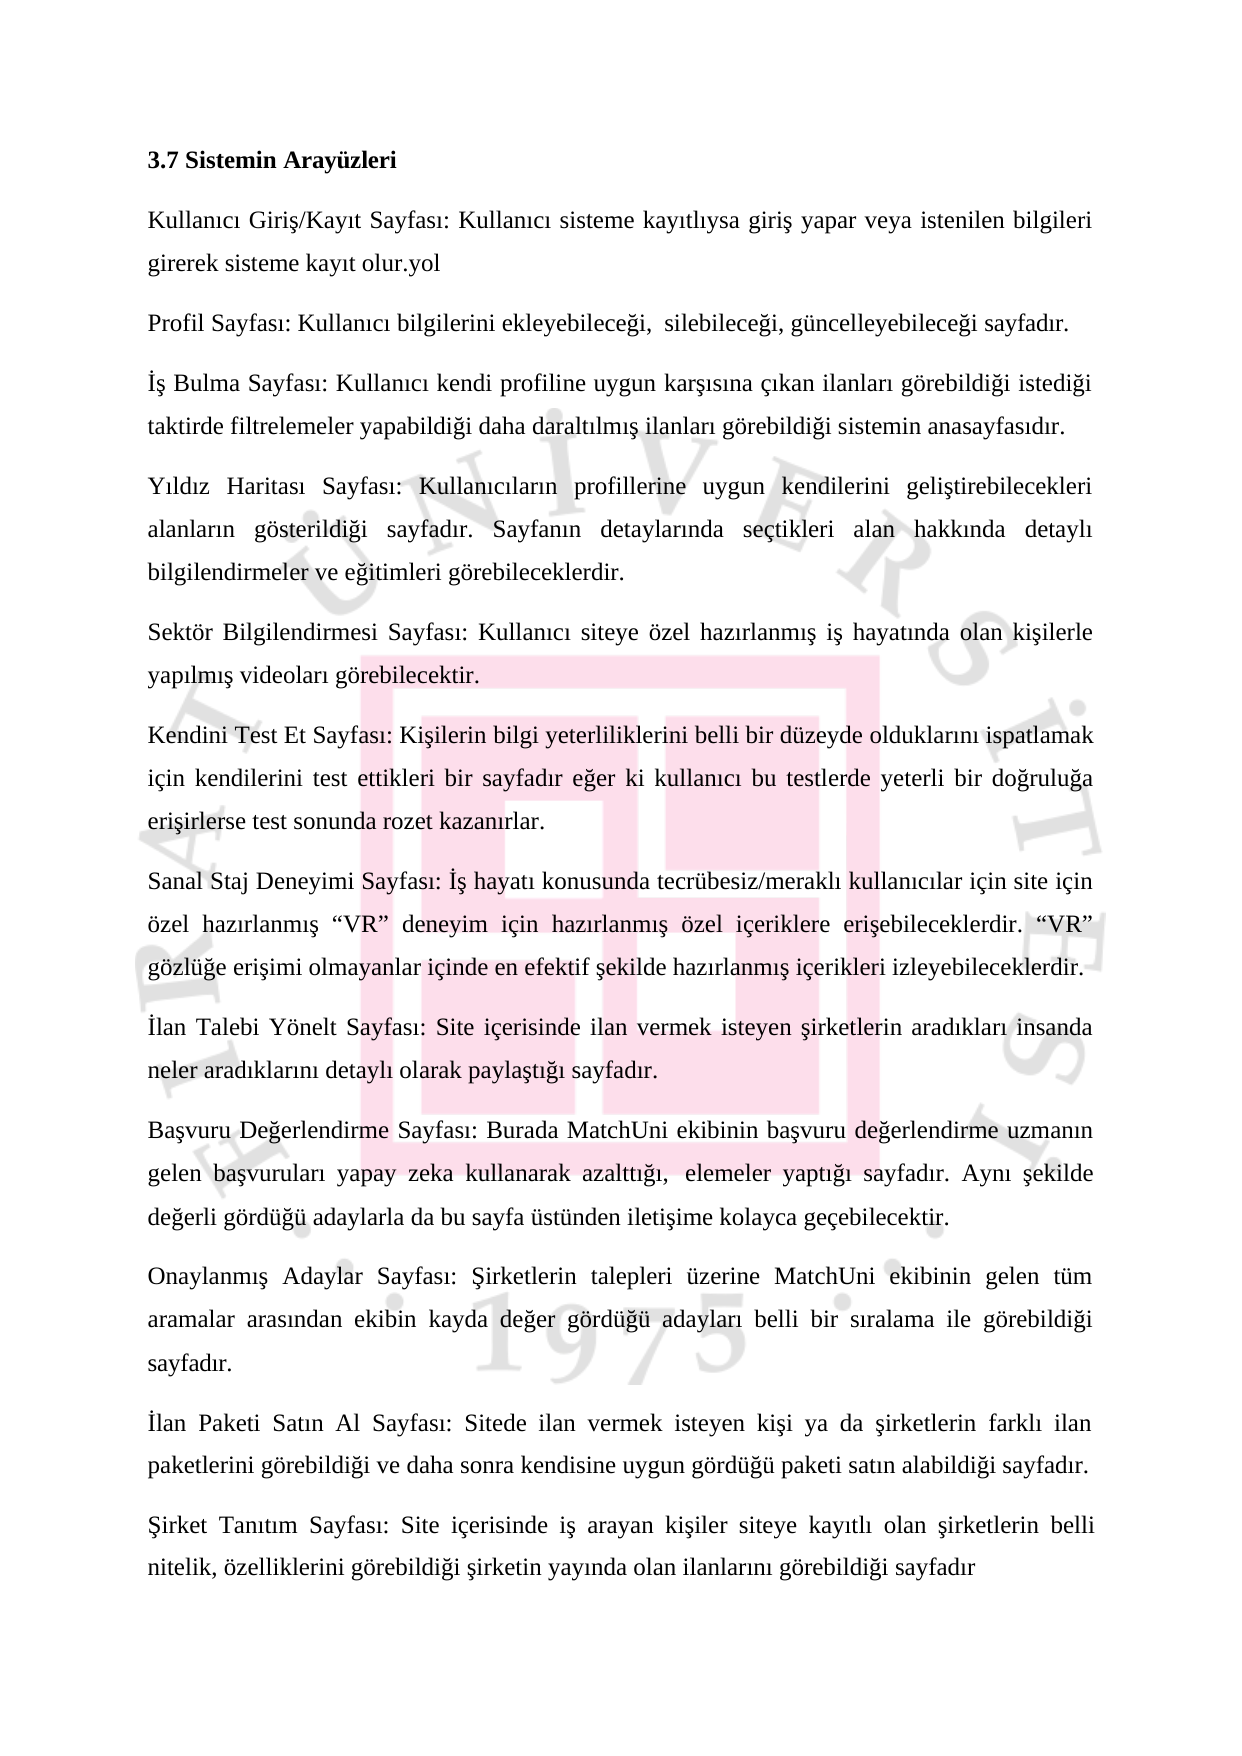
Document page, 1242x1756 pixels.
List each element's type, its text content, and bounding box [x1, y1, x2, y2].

text Onaylanmış Adaylar Sayfası: Şirketlerin talepleri üzerine MatchUni ekibinin gelen tüm aramalar arasından ekibin kayda değer gördüğü adayları belli bir sıralama ile görebildiği sayfadır. [147, 1261, 1094, 1376]
text Yıldız Haritası Sayfası: Kullanıcıların profillerine uygun kendilerini geliştirebilecekleri alanların gösterildiği sayfadır. Sayfanın detaylarında seçtikleri alan hakkında detaylı bilgilendirmeler ve eğitimleri görebileceklerdir. [147, 471, 1093, 586]
text Sanal Staj Deneyimi Sayfası: İş hayatı konusunda tecrübesiz/meraklı kullanıcılar için site için özel hazırlanmış “VR” deneyim için hazırlanmış özel içeriklere erişebileceklerdir. “VR” gözlüğe erişimi olmayanlar içinde en efektif şekilde hazırlanmış içerikleri izleyebileceklerdir. [147, 866, 1094, 981]
text İlan Talebi Yönelt Sayfası: Site içerisinde ilan vermek isteyen şirketlerin aradıkları insanda neler aradıklarını detaylı olarak paylaştığı sayfadır. [147, 1012, 1094, 1084]
text Profil Sayfası: Kullanıcı bilgilerini ekleyebileceği, silebileceği, güncelleyebileceği sayfadır. [147, 308, 1117, 337]
text Başvuru Değerlendirme Sayfası: Burada MatchUni ekibinin başvuru değerlendirme uzmanın gelen başvuruları yapay zeka kullanarak azalttığı, elemeler yaptığı sayfadır. Aynı şekilde değerli gördüğü adaylarla da bu sayfa üstünden iletişime kolayca geçebilecektir. [147, 1115, 1094, 1230]
text Kendini Test Et Sayfası: Kişilerin bilgi yeterliliklerini belli bir düzeyde olduklarını ispatlamak için kendilerini test ettikleri bir sayfadır eğer ki kullanıcı bu testlerde yeterli bir doğruluğa erişirlerse test sonunda rozet kazanırlar. [147, 720, 1094, 835]
text İş Bulma Sayfası: Kullanıcı kendi profiline uygun karşısına çıkan ilanları görebildiği istediği taktirde filtrelemeler yapabildiği daha daraltılmış ilanları görebildiği sistemin anasayfasıdır. [147, 368, 1093, 440]
text Sektör Bilgilendirmesi Sayfası: Kullanıcı siteye özel hazırlanmış iş hayatında olan kişilerle yapılmış videoları görebilecektir. [147, 617, 1094, 689]
text Şirket Tanıtım Sayfası: Site içerisinde iş arayan kişiler siteye kayıtlı olan şirketlerin belli nitelik, özelliklerini görebildiği şirketin yayında olan ilanlarını görebildiği sayfadır [147, 1510, 1095, 1581]
text Kullanıcı Giriş/Kayıt Sayfası: Kullanıcı sisteme kayıtlıysa giriş yapar veya istenilen bilgileri girerek sisteme kayıt olur.yol [147, 205, 1094, 277]
text İlan Paketi Satın Al Sayfası: Sitede ilan vermek isteyen kişi ya da şirketlerin farklı ilan paketlerini görebildiği ve daha sonra kendisine uygun gördüğü paketi satın alabildiği sayfadır. [147, 1408, 1093, 1479]
subtitle Sistemin Arayüzleri [147, 145, 1117, 174]
